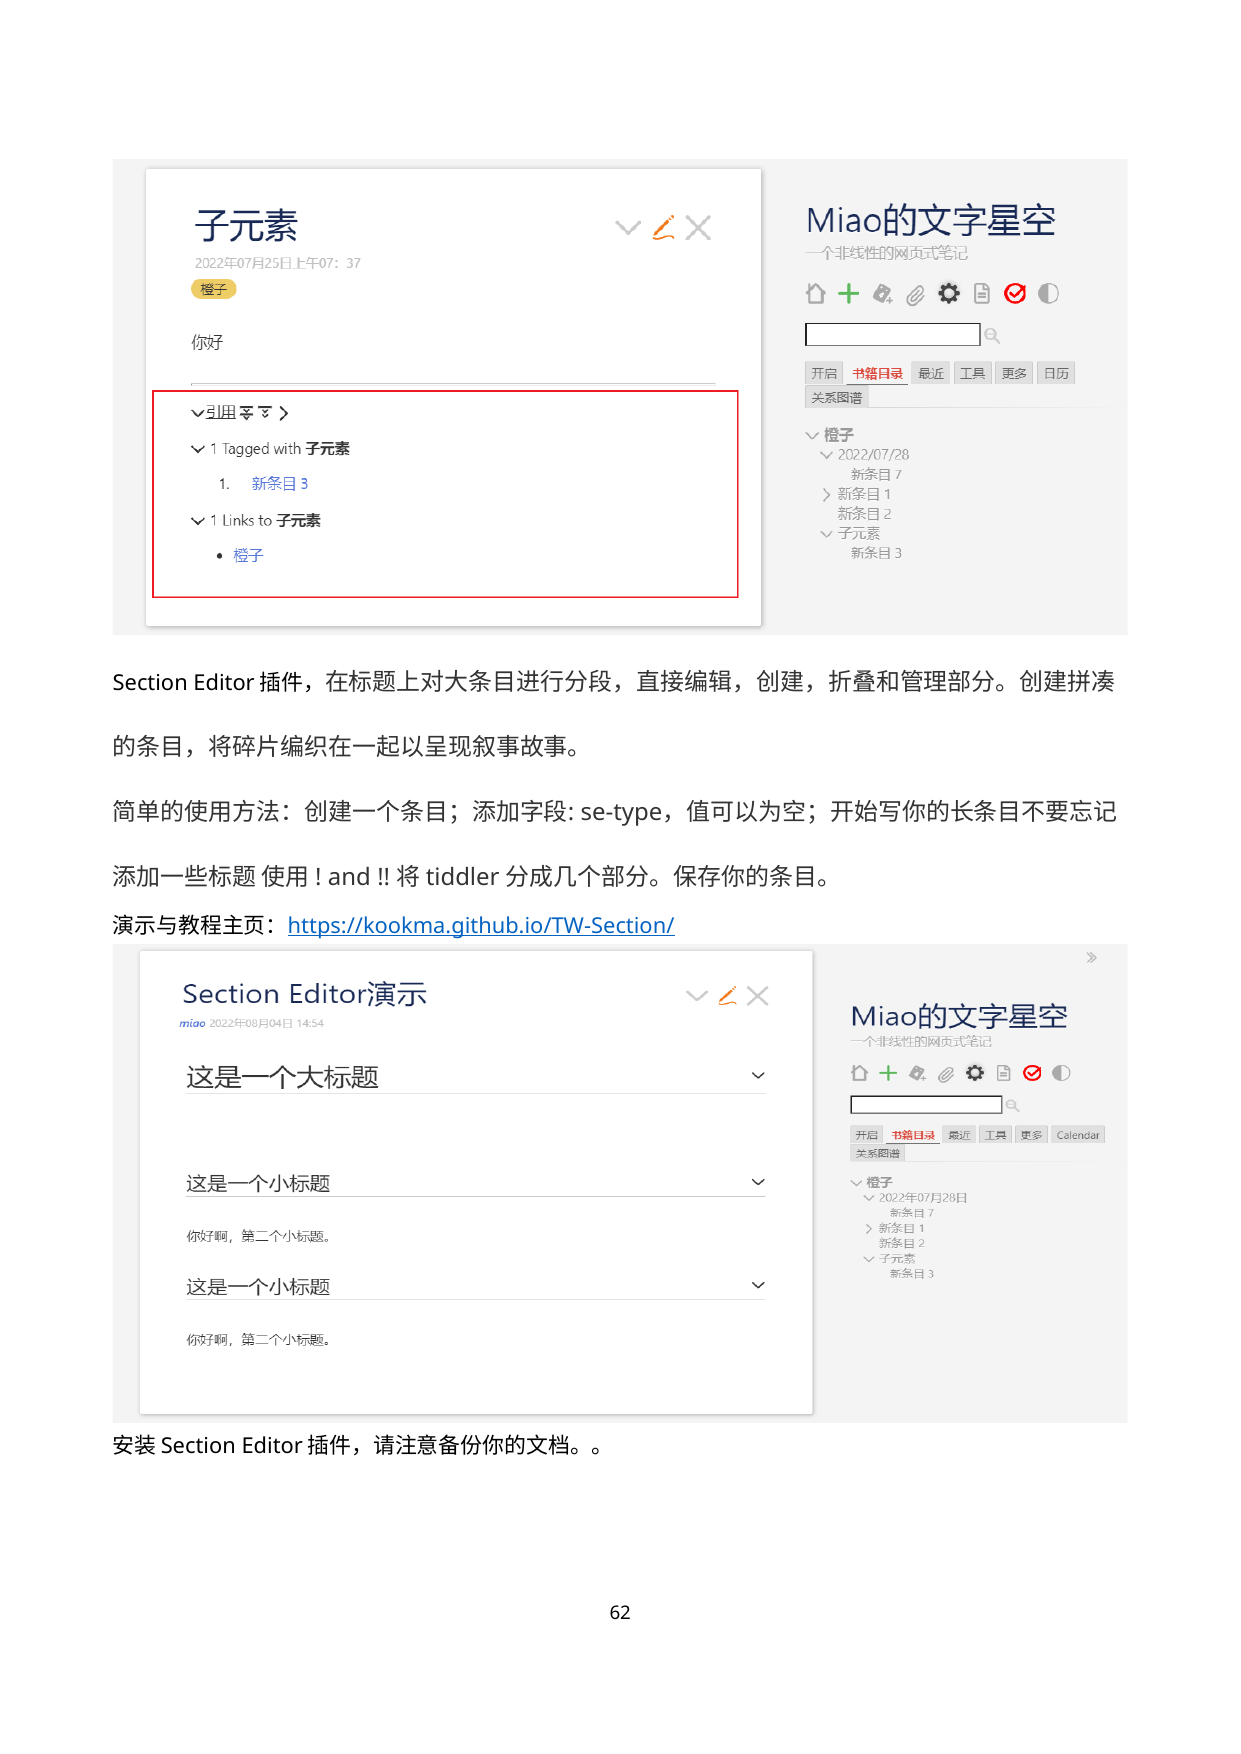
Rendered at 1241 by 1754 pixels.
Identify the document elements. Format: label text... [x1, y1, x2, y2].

text 安装Section Editor插件，请注意备份你的文档。。 [112, 1427, 1128, 1460]
picture [112, 944, 1128, 1423]
text Section Editor插件，在标题上对大条目进行分段，直接编辑，创建，折叠和管理部分。创建拼凑的条目，将碎片编织在一起以呈现叙事故事。 [112, 647, 1128, 777]
picture [112, 159, 1128, 635]
text 演示与教程主页：https://kookma.github.io/TW-Section/ [112, 907, 1128, 940]
text 简单的使用方法：创建一个条目；添加字段: se-type，值可以为空；开始写你的长条目不要忘记添加一些标题 使用 ! and !! 将 tiddler 分成几个部分。保存你的条目。 [112, 777, 1128, 907]
